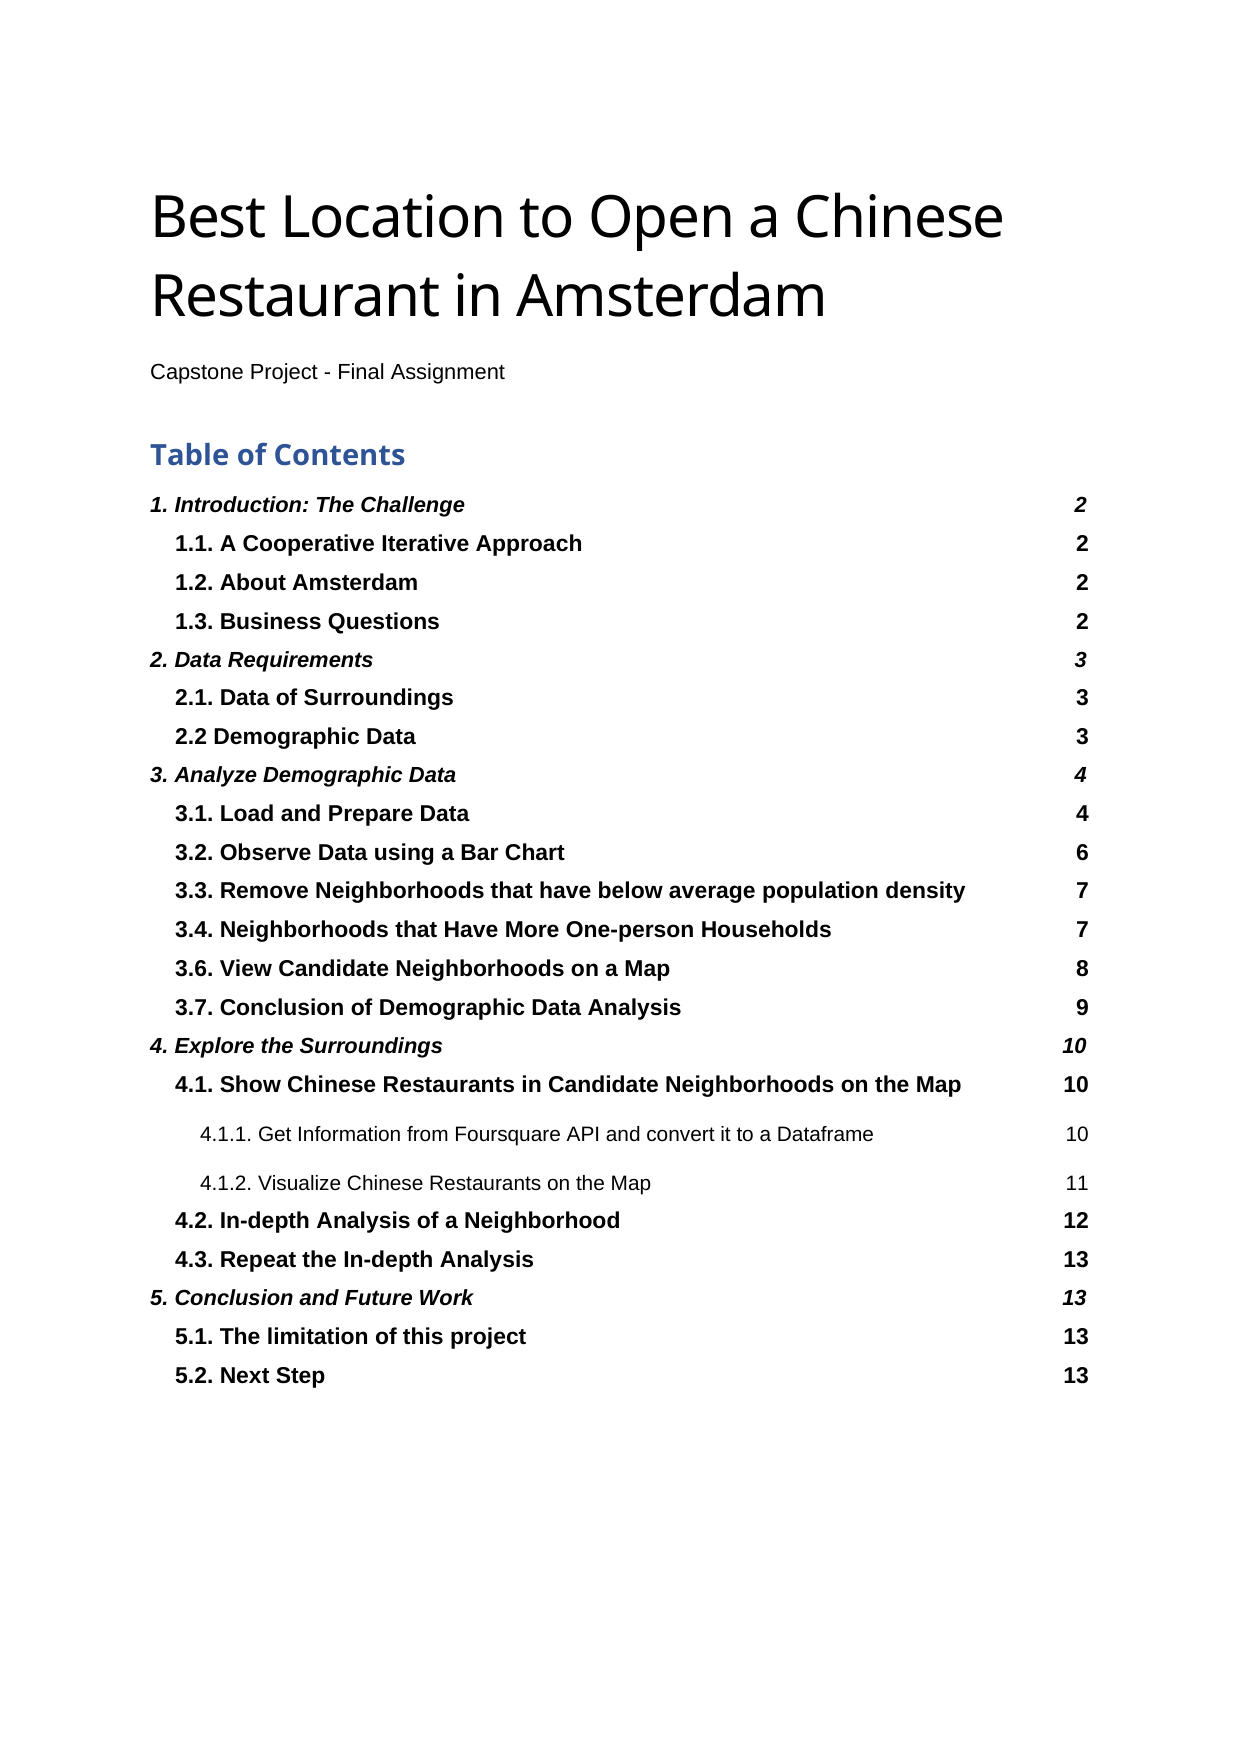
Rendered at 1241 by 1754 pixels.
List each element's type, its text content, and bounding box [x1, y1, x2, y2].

title Best Location to Open a Chinese Restaurant in Amsterdam [150, 175, 1090, 334]
text Capstone Project - Final Assignment [150, 359, 1090, 384]
